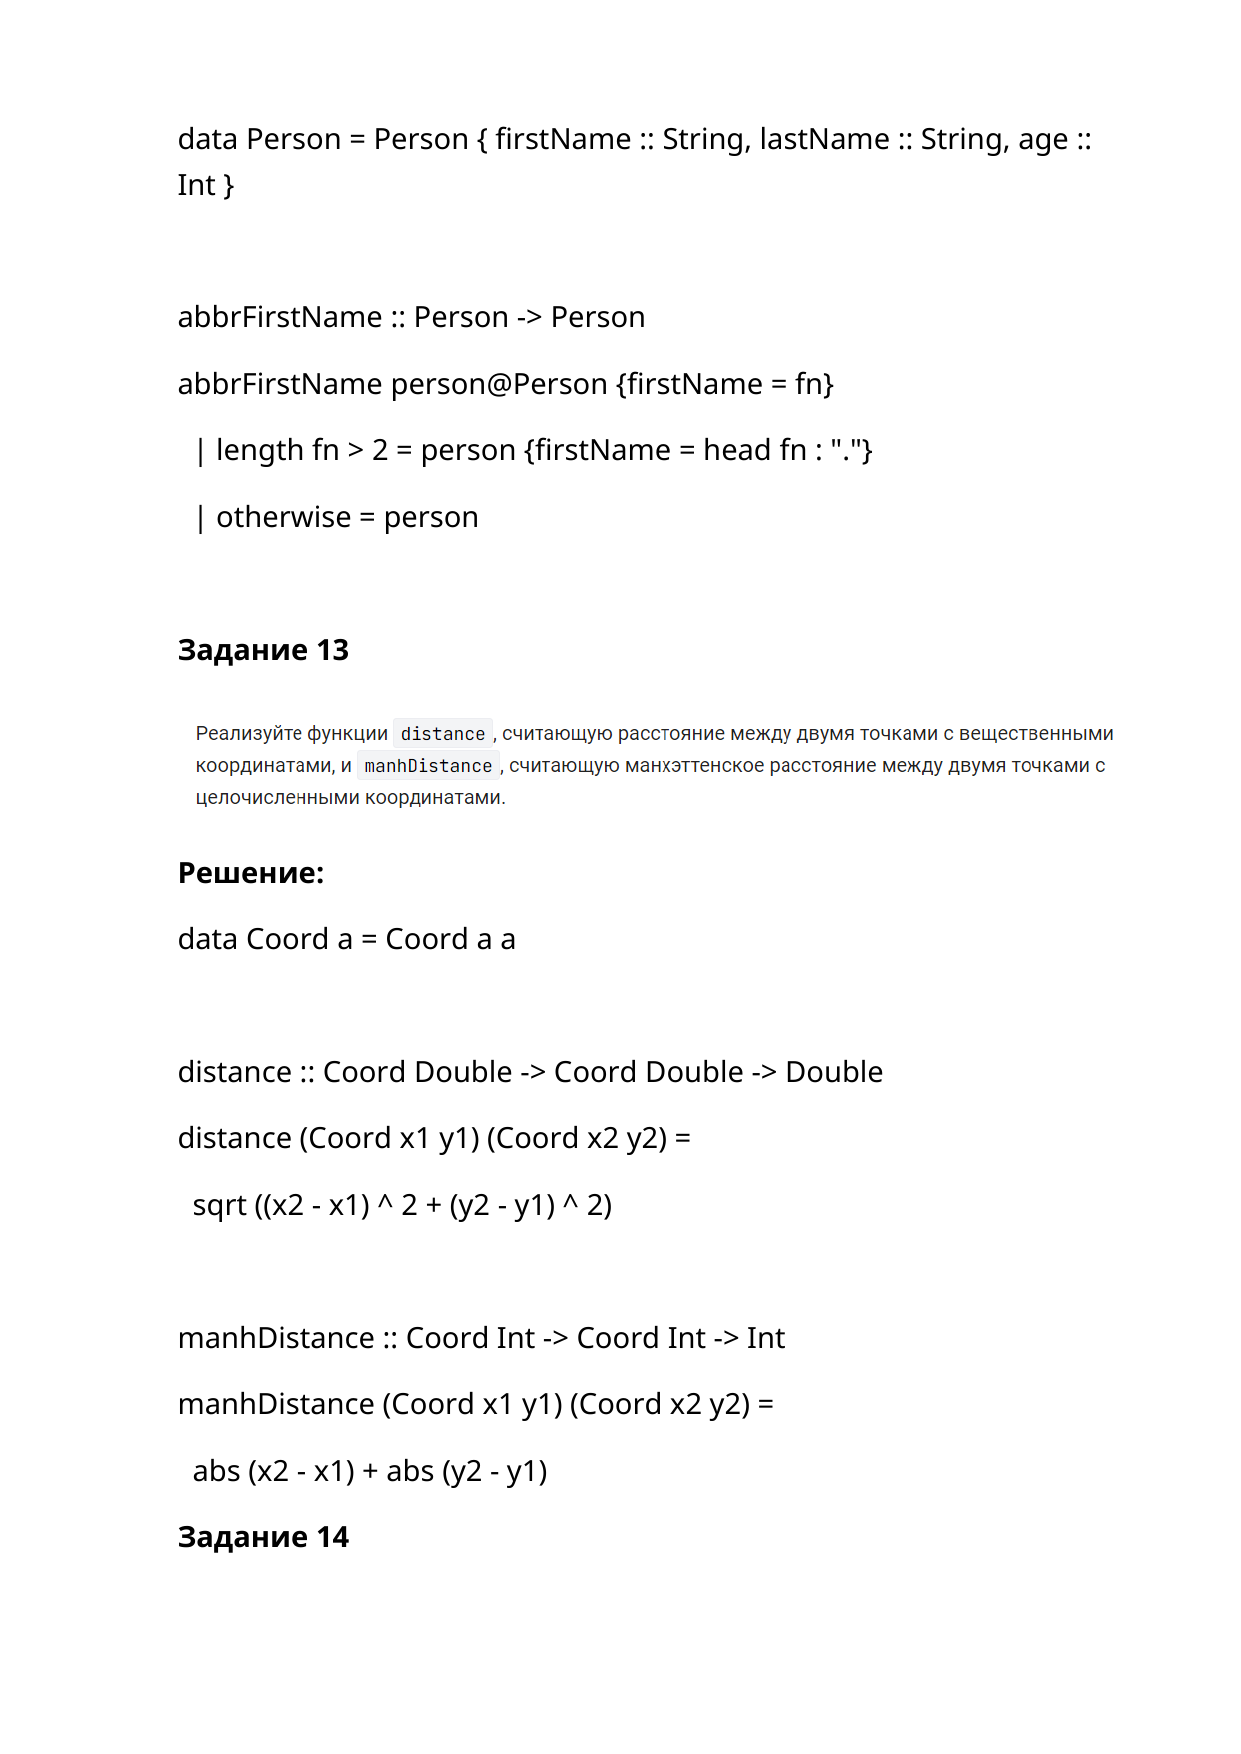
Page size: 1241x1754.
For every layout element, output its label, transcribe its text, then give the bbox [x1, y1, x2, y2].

text abbrFirstName :: Person -> Person [177, 297, 1152, 336]
text | otherwise = person [177, 496, 1152, 536]
text abbrFirstName person@Person {firstName = fn} [177, 363, 1152, 403]
text sqrt ((x2 - x1) ^ 2 + (y2 - y1) ^ 2) [177, 1184, 1152, 1224]
text Решение: [177, 846, 1152, 892]
text abs (x2 - x1) + abs (y2 - y1) [177, 1450, 1152, 1490]
text data Coord a = Coord a a [177, 918, 1152, 958]
text data Person = Person { firstName :: String, lastName :: String, age :: Int } [177, 118, 1152, 203]
text manhDistance :: Coord Int -> Coord Int -> Int [177, 1317, 1152, 1357]
text distance (Coord x1 y1) (Coord x2 y2) = [177, 1118, 1152, 1157]
text manhDistance (Coord x1 y1) (Coord x2 y2) = [177, 1384, 1152, 1423]
text distance :: Coord Double -> Coord Double -> Double [177, 1051, 1152, 1091]
text Задание 13 [177, 629, 1152, 669]
text Задание 14 [177, 1517, 1152, 1556]
picture [177, 695, 1153, 846]
text | length fn > 2 = person {firstName = head fn : "."} [177, 429, 1152, 469]
